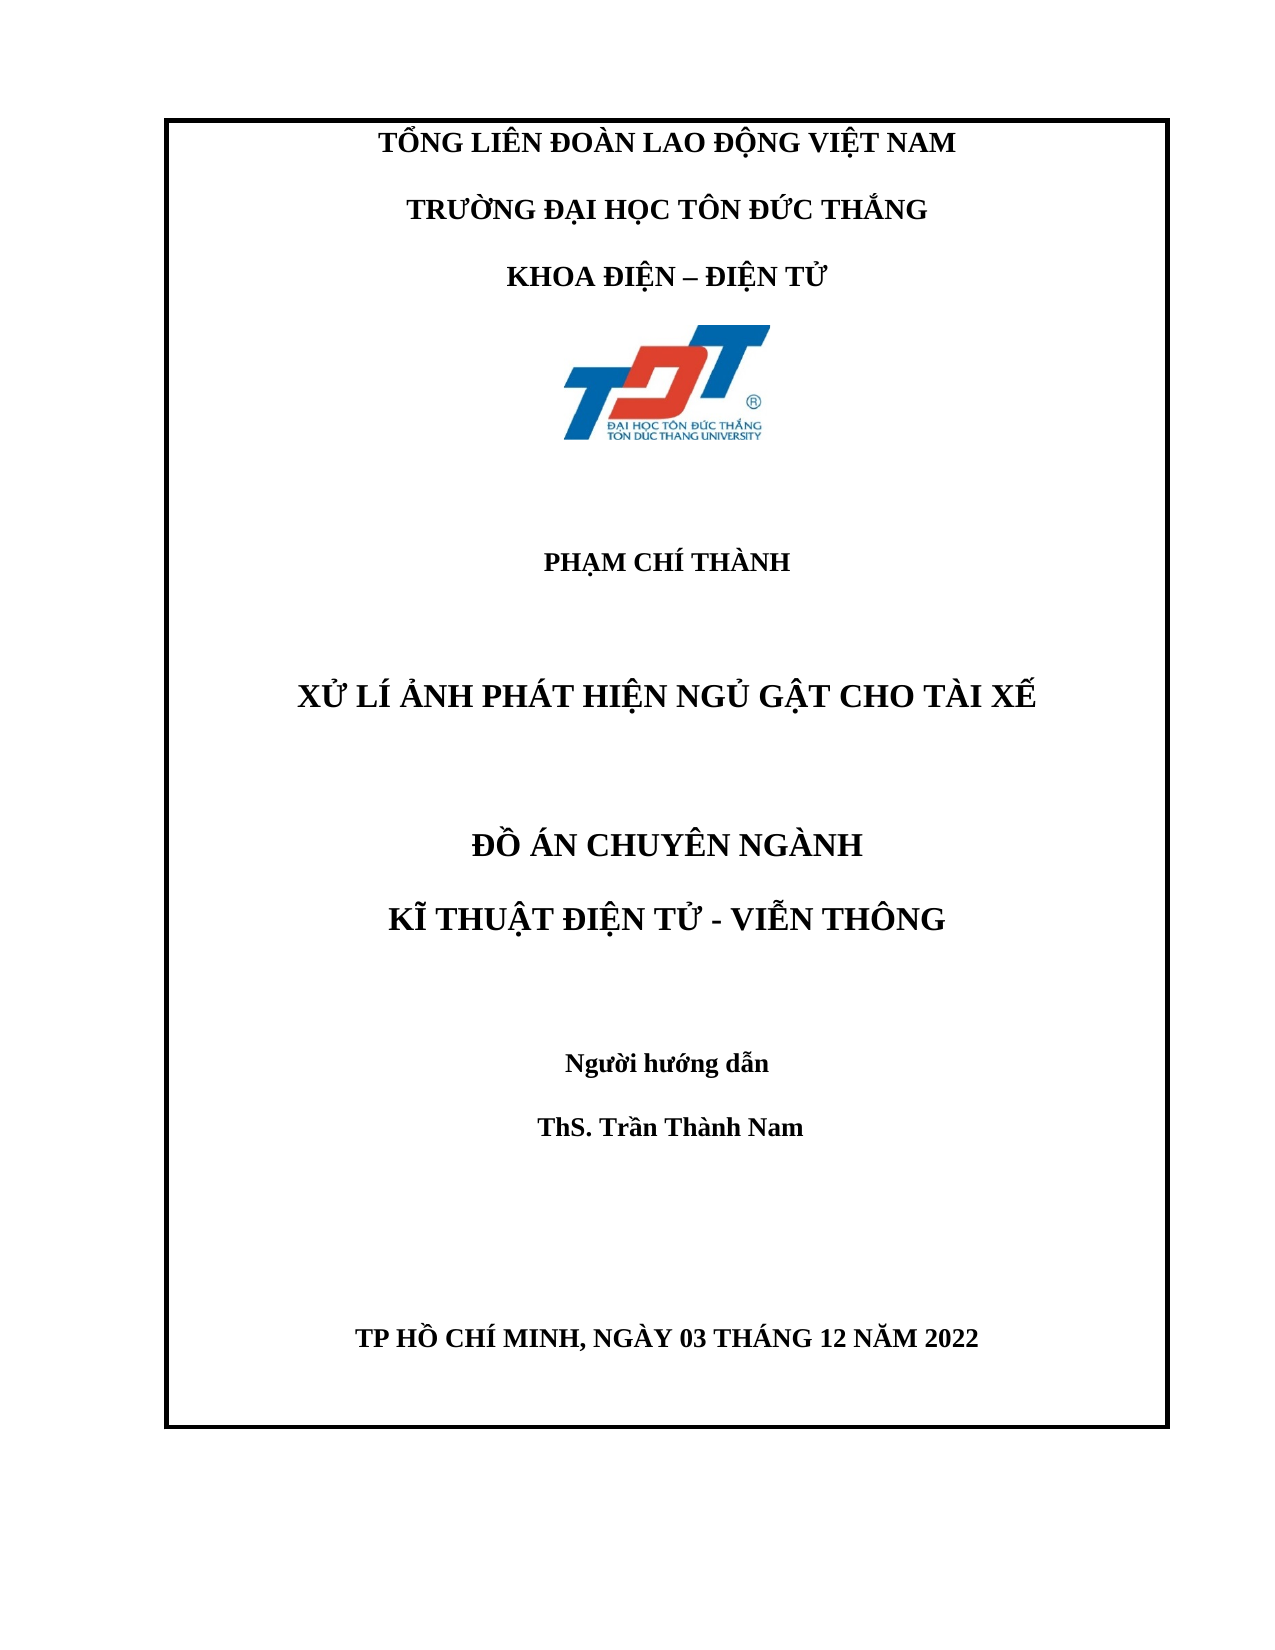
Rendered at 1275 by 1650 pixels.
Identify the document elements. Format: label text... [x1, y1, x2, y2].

text PHẠM CHÍ THÀNH [169, 539, 1165, 577]
text KĨ THUẬT ĐIỆN TỬ - VIỄN THÔNG [169, 892, 1165, 937]
text TỔNG LIÊN ĐOÀN LAO ĐỘNG VIỆT NAM [169, 123, 1165, 158]
picture [563, 325, 771, 440]
text TP HỒ CHÍ MINH, NGÀY 03 THÁNG 12 NĂM 2022 [169, 1316, 1165, 1353]
text Người hướng dẫn [169, 1041, 1165, 1078]
text ThS. Trần Thành Nam [169, 1104, 1165, 1142]
text TRƯỜNG ĐẠI HỌC TÔN ĐỨC THẮNG [169, 185, 1165, 225]
text KHOA ĐIỆN – ĐIỆN TỬ [169, 252, 1165, 292]
text ĐỒ ÁN CHUYÊN NGÀNH [169, 818, 1165, 863]
text XỬ LÍ ẢNH PHÁT HIỆN NGỦ GẬT CHO TÀI XẾ [169, 670, 1165, 715]
